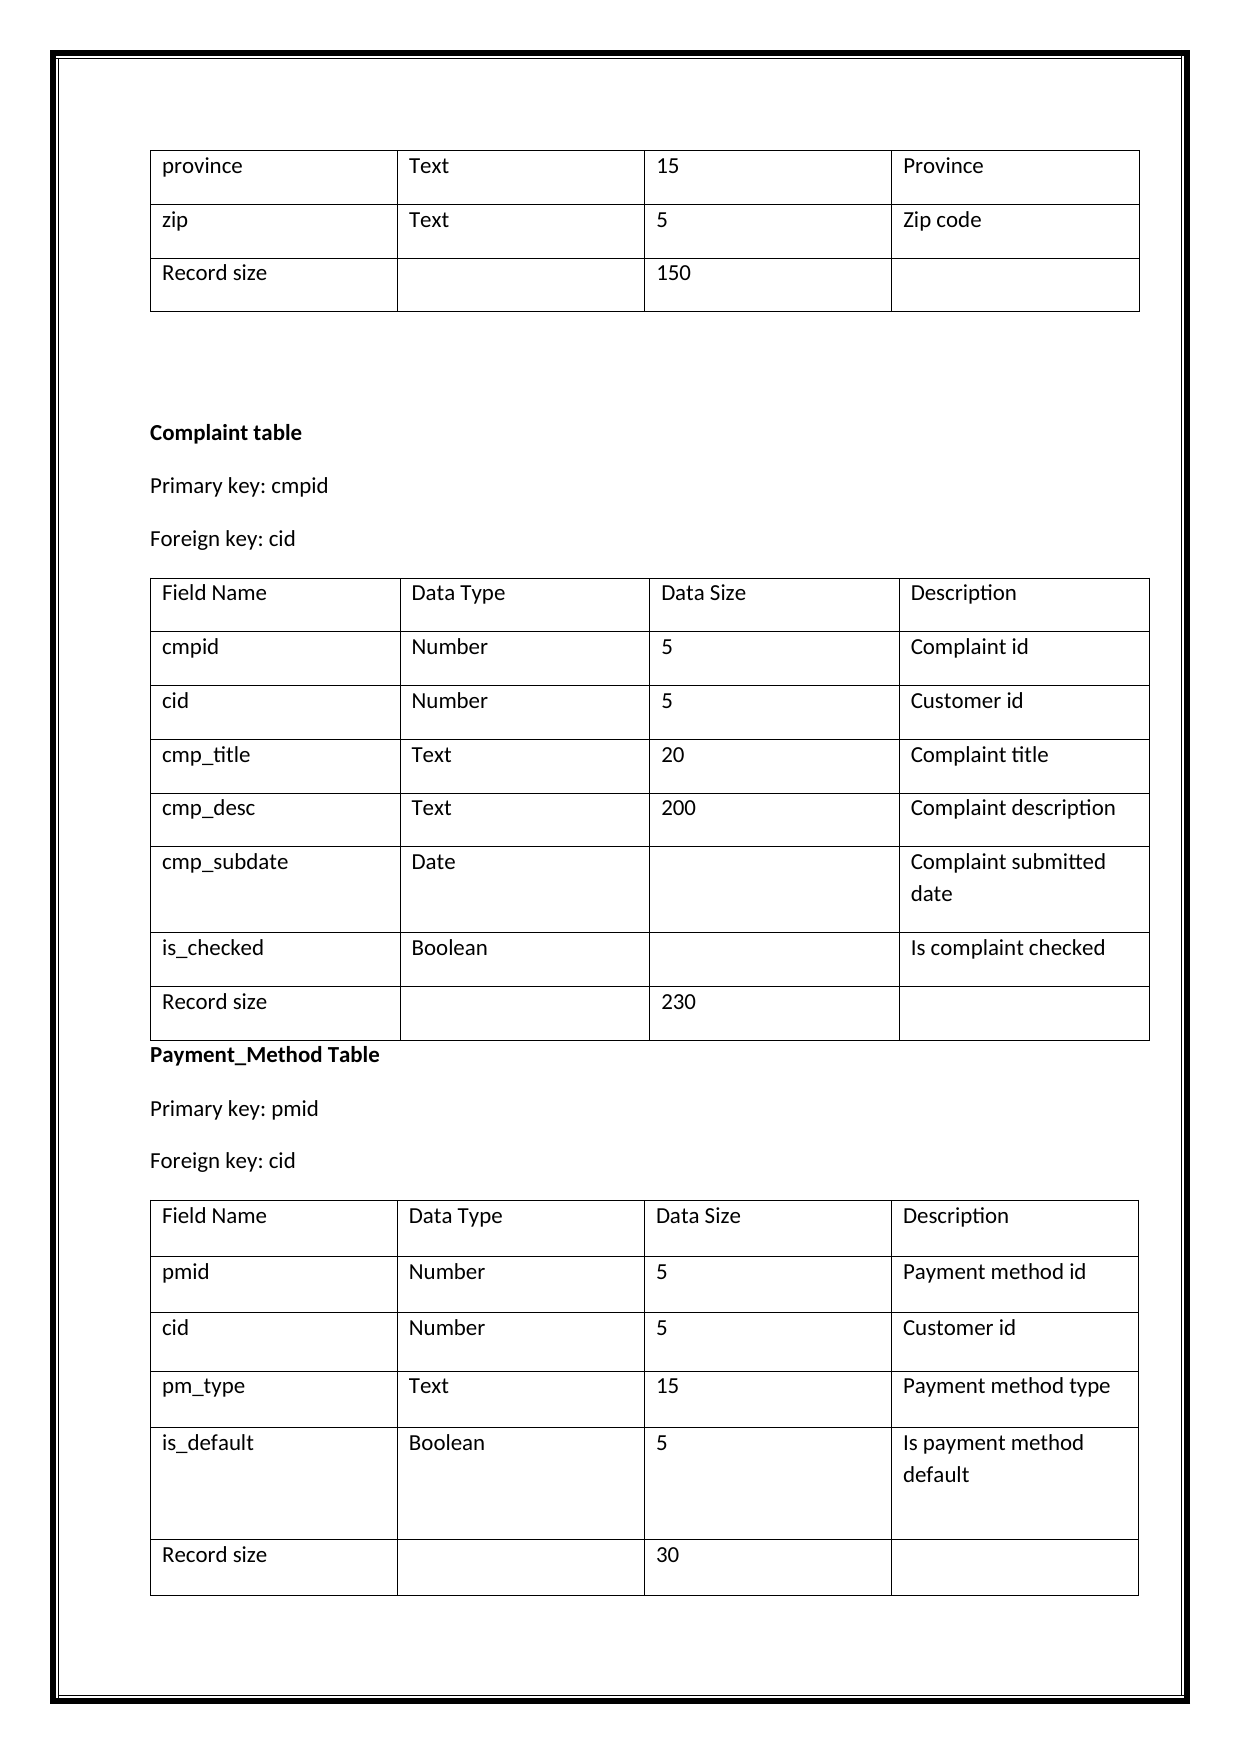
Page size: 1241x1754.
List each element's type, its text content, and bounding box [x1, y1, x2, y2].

table_cell Number [398, 1257, 644, 1312]
table_cell cid [151, 686, 400, 739]
table_header Data Type [398, 1201, 644, 1256]
table_cell 5 [645, 1428, 891, 1539]
table_cell Payment method type [892, 1372, 1138, 1427]
table_cell cmp_title [151, 740, 400, 792]
table_cell [900, 987, 1149, 1039]
table_cell Text [401, 794, 649, 846]
text Primary key: cmpid [150, 471, 1090, 499]
table_cell Record size [151, 259, 397, 311]
table_cell 20 [650, 740, 899, 792]
table_cell pm_type [151, 1372, 397, 1427]
table_cell Is complaint checked [900, 933, 1149, 986]
table_cell 150 [645, 259, 891, 311]
table_cell [650, 933, 899, 986]
table_cell Complaint id [900, 632, 1149, 685]
table_cell 15 [645, 151, 891, 204]
table_cell 30 [645, 1540, 891, 1595]
table_cell Customer id [900, 686, 1149, 739]
table_cell 200 [650, 794, 899, 846]
table_cell Customer id [892, 1313, 1138, 1371]
text Payment_Method Table [150, 1041, 1090, 1069]
table_cell 230 [650, 987, 899, 1039]
table_cell Boolean [398, 1428, 644, 1539]
table_cell is_default [151, 1428, 397, 1539]
table_cell is_checked [151, 933, 400, 986]
table_cell 5 [650, 632, 899, 685]
table_cell Boolean [401, 933, 649, 986]
table_cell [650, 847, 899, 932]
table_cell Record size [151, 987, 400, 1039]
table_header Data Size [650, 579, 899, 631]
table_cell [892, 1540, 1138, 1595]
table_cell zip [151, 205, 397, 257]
table_cell cmp_desc [151, 794, 400, 846]
table_cell Text [398, 151, 644, 204]
text Foreign key: cid [150, 524, 1090, 552]
table_cell Record size [151, 1540, 397, 1595]
table_cell 15 [645, 1372, 891, 1427]
table_header Field Name [151, 1201, 397, 1256]
table_cell pmid [151, 1257, 397, 1312]
table_cell Number [401, 632, 649, 685]
table_cell Is payment method default [892, 1428, 1138, 1539]
table_header Description [900, 579, 1149, 631]
table_cell [892, 259, 1139, 311]
table_cell cmpid [151, 632, 400, 685]
table_cell Text [398, 205, 644, 257]
table_cell Text [398, 1372, 644, 1427]
text Primary key: pmid [150, 1094, 1090, 1122]
table_cell Number [401, 686, 649, 739]
table_cell Number [398, 1313, 644, 1371]
table_cell cmp_subdate [151, 847, 400, 932]
table_header Data Size [645, 1201, 891, 1256]
table_cell [398, 1540, 644, 1595]
table_cell 5 [645, 205, 891, 257]
table_cell Zip code [892, 205, 1139, 257]
table_cell Province [892, 151, 1139, 204]
table_cell Complaint submitted date [900, 847, 1149, 932]
table_header Data Type [401, 579, 649, 631]
text Complaint table [150, 418, 1090, 446]
table_header Field Name [151, 579, 400, 631]
table_cell Payment method id [892, 1257, 1138, 1312]
text Foreign key: cid [150, 1147, 1090, 1175]
table_header Description [892, 1201, 1138, 1256]
table_cell Complaint description [900, 794, 1149, 846]
table_cell [398, 259, 644, 311]
table_cell 5 [650, 686, 899, 739]
table_cell province [151, 151, 397, 204]
table_cell Date [401, 847, 649, 932]
table_cell Text [401, 740, 649, 792]
table_cell [401, 987, 649, 1039]
table_cell cid [151, 1313, 397, 1371]
table_cell 5 [645, 1313, 891, 1371]
table_cell 5 [645, 1257, 891, 1312]
table_cell Complaint title [900, 740, 1149, 792]
